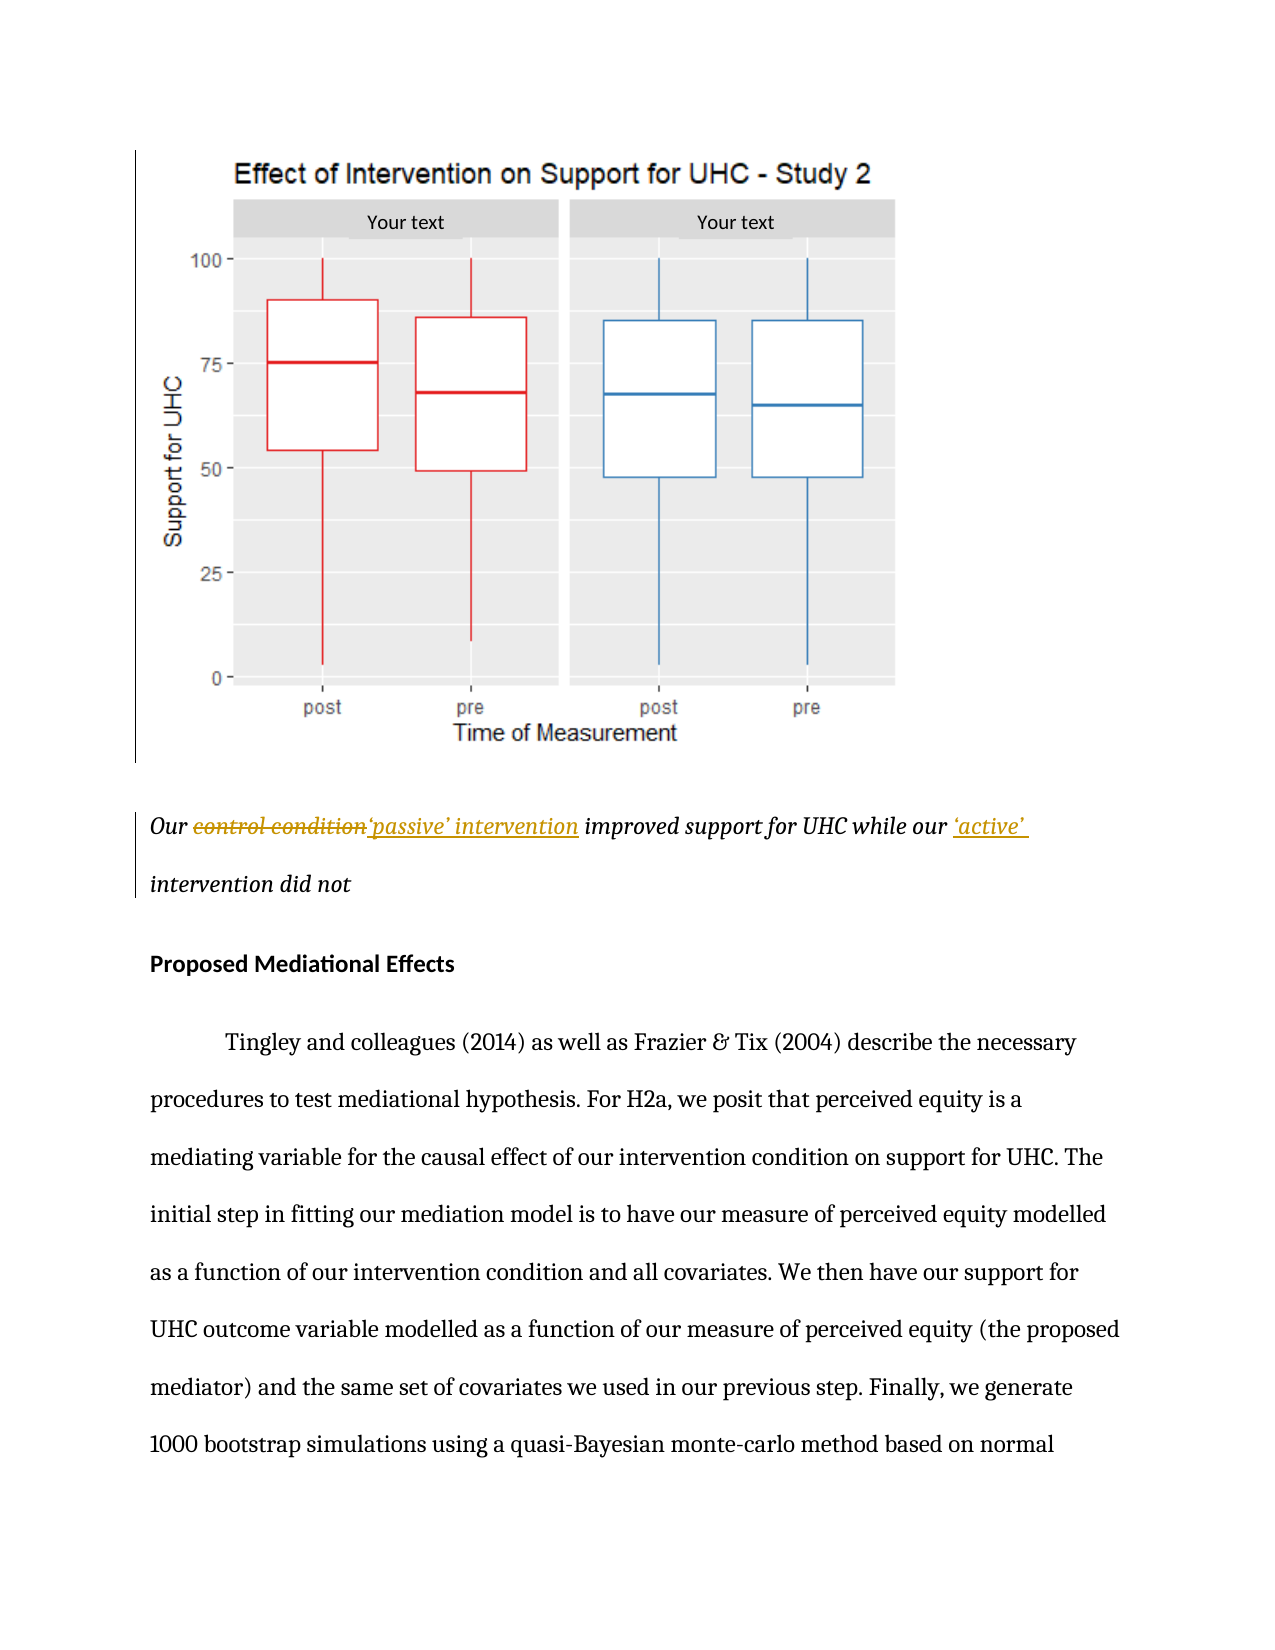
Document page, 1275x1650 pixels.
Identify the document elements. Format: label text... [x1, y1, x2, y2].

text Our improved support for UHC while our intervention did not [150, 812, 1125, 898]
picture [150, 150, 908, 757]
subtitle Proposed Mediational Effects [150, 948, 1125, 978]
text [150, 1028, 1125, 1459]
